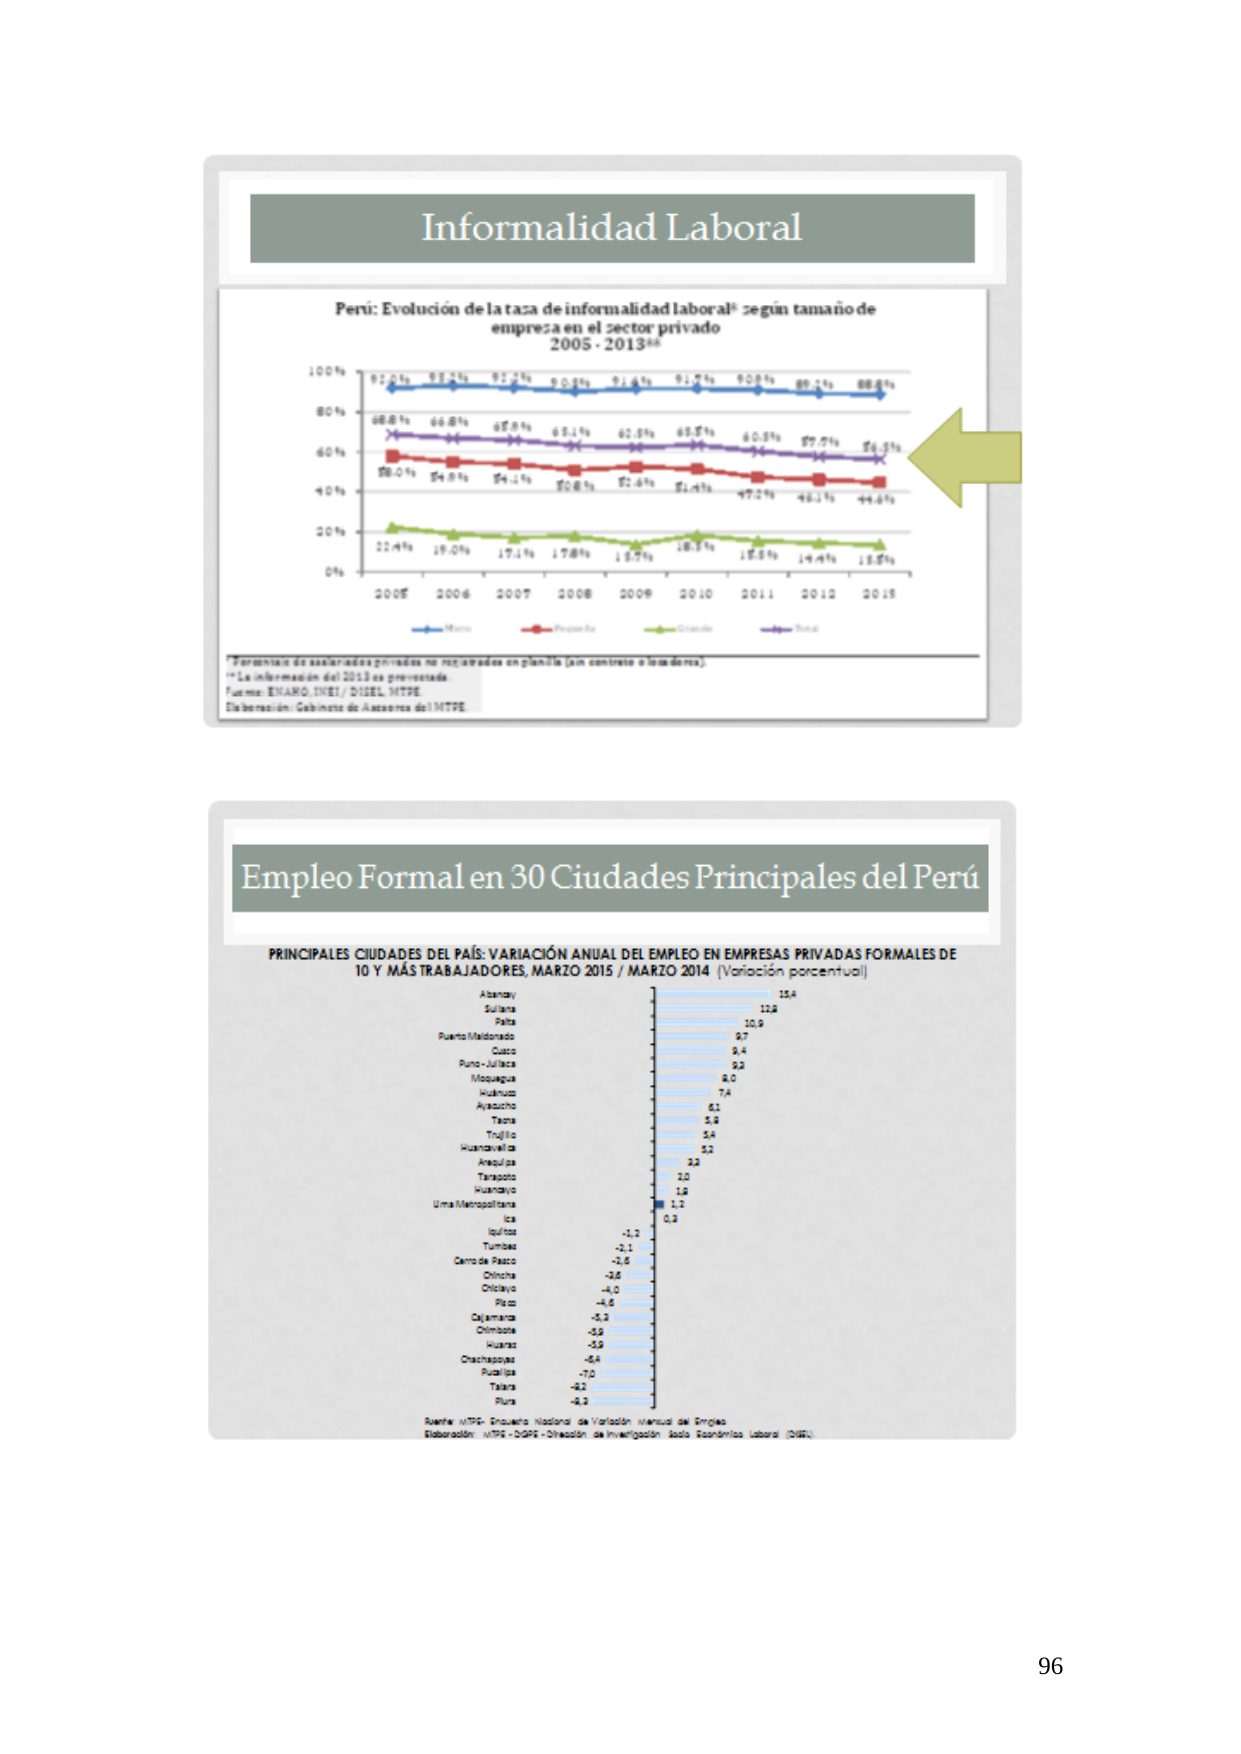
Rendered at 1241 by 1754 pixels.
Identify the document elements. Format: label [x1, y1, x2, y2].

picture [195, 147, 1031, 736]
picture [200, 792, 1025, 1449]
